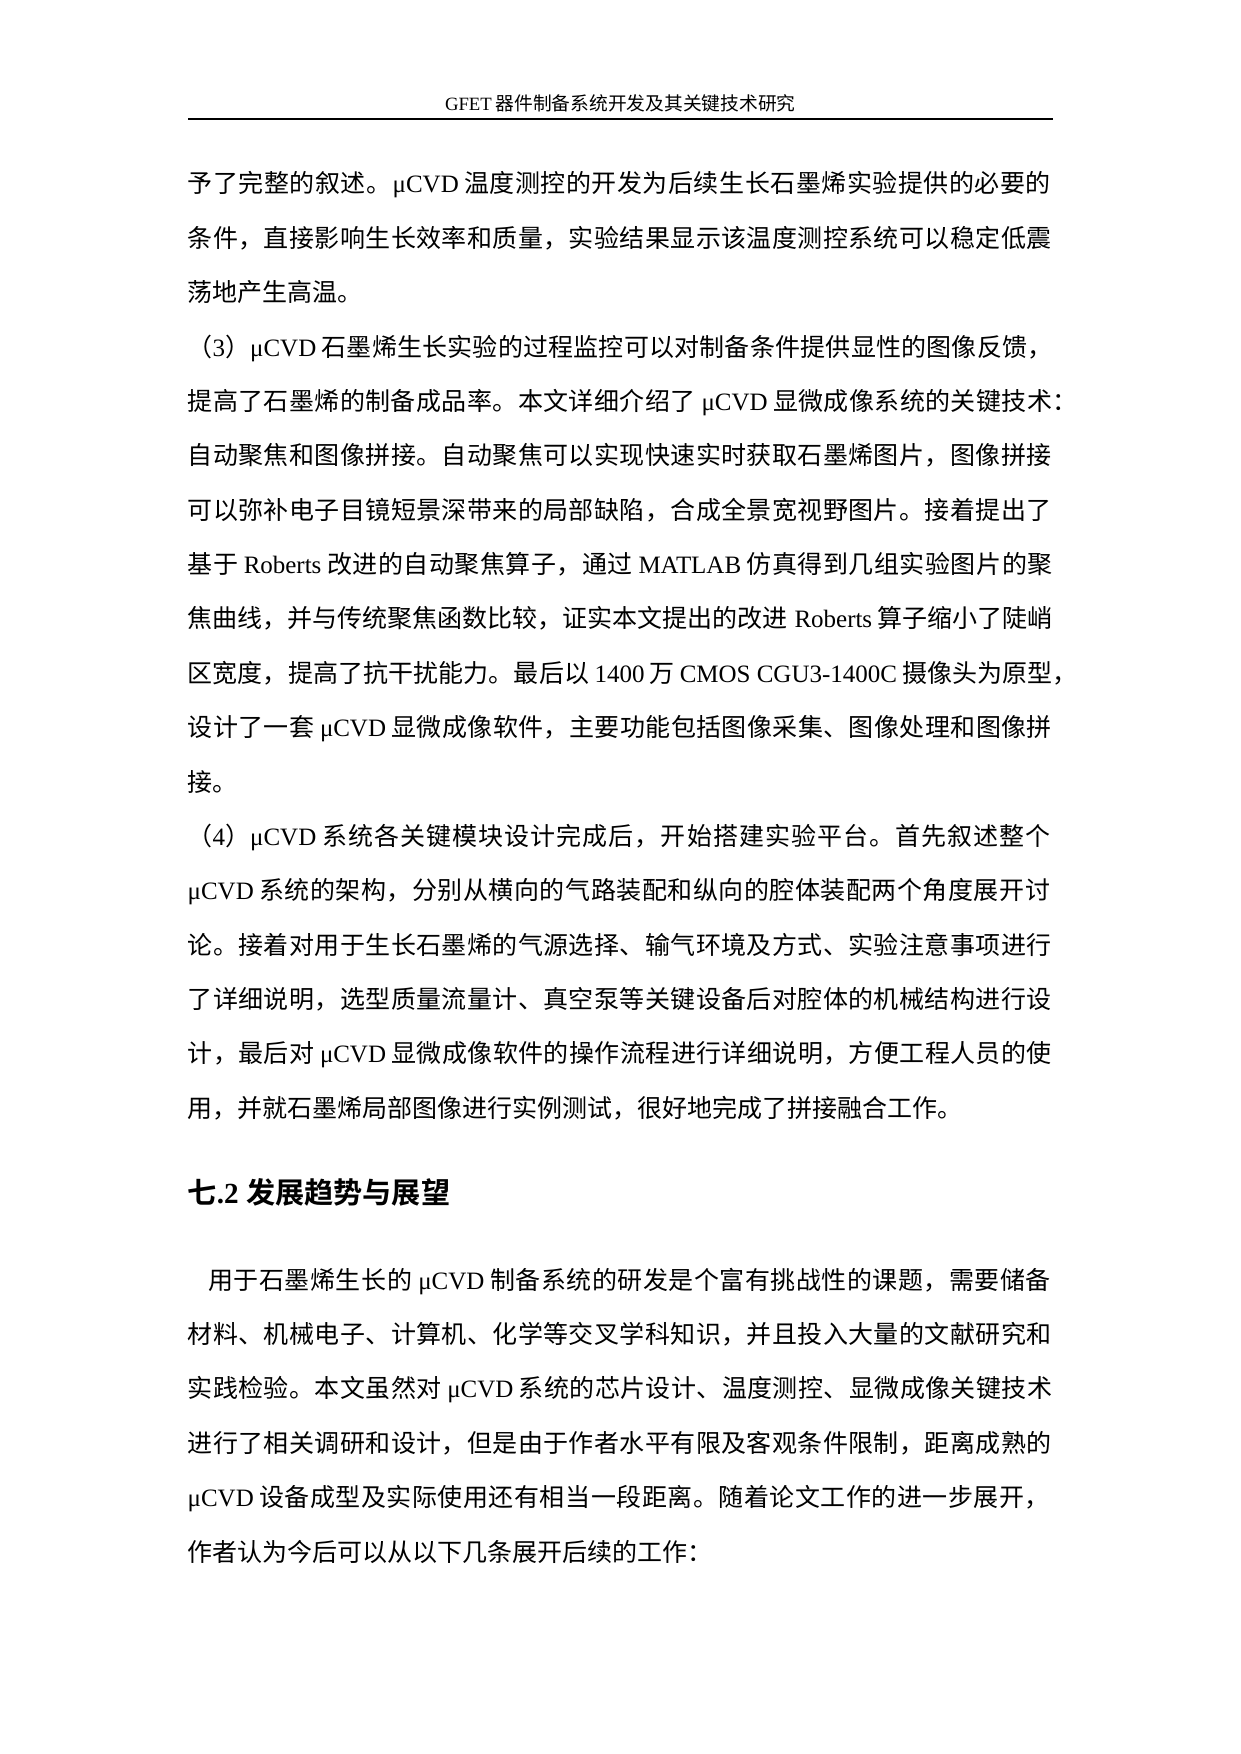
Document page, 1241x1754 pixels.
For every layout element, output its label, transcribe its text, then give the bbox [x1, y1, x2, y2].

list μCVD石墨烯生长实验的过程监控可以对制备条件提供显性的图像反馈，提高了石墨烯的制备成品率。本文详细介绍了μCVD显微成像系统的关键技术：自动聚焦和图像拼接。自动聚焦可以实现快速实时获取石墨烯图片，图像拼接可以弥补电子目镜短景深带来的局部缺陷，合成全景宽视野图片。接着提出了基于Roberts改进的自动聚焦算子，通过MATLAB仿真得到几组实验图片的聚焦曲线，并与传统聚焦函数比较，证实本文提出的改进Roberts算子缩小了陡峭区宽度，提高了抗干扰能力。最后以1400万CMOS CGU3-1400C摄像头为原型，设计了一套μCVD显微成像软件，主要功能包括图像采集、图像处理和图像拼接。 [187, 327, 1053, 798]
text 用于石墨烯生长的μCVD制备系统的研发是个富有挑战性的课题，需要储备材料、机械电子、计算机、化学等交叉学科知识，并且投入大量的文献研究和实践检验。本文虽然对μCVD系统的芯片设计、温度测控、显微成像关键技术进行了相关调研和设计，但是由于作者水平有限及客观条件限制，距离成熟的μCVD设备成型及实际使用还有相当一段距离。随着论文工作的进一步展开，作者认为今后可以从以下几条展开后续的工作： [187, 1260, 1053, 1568]
list μCVD系统各关键模块设计完成后，开始搭建实验平台。首先叙述整个μCVD系统的架构，分别从横向的气路装配和纵向的腔体装配两个角度展开讨论。接着对用于生长石墨烯的气源选择、输气环境及方式、实验注意事项进行了详细说明，选型质量流量计、真空泵等关键设备后对腔体的机械结构进行设计，最后对μCVD显微成像软件的操作流程进行详细说明，方便工程人员的使用，并就石墨烯局部图像进行实例测试，很好地完成了拼接融合工作。 [187, 816, 1053, 1124]
subtitle 发展趋势与展望 [187, 1170, 1053, 1212]
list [187, 164, 1053, 309]
